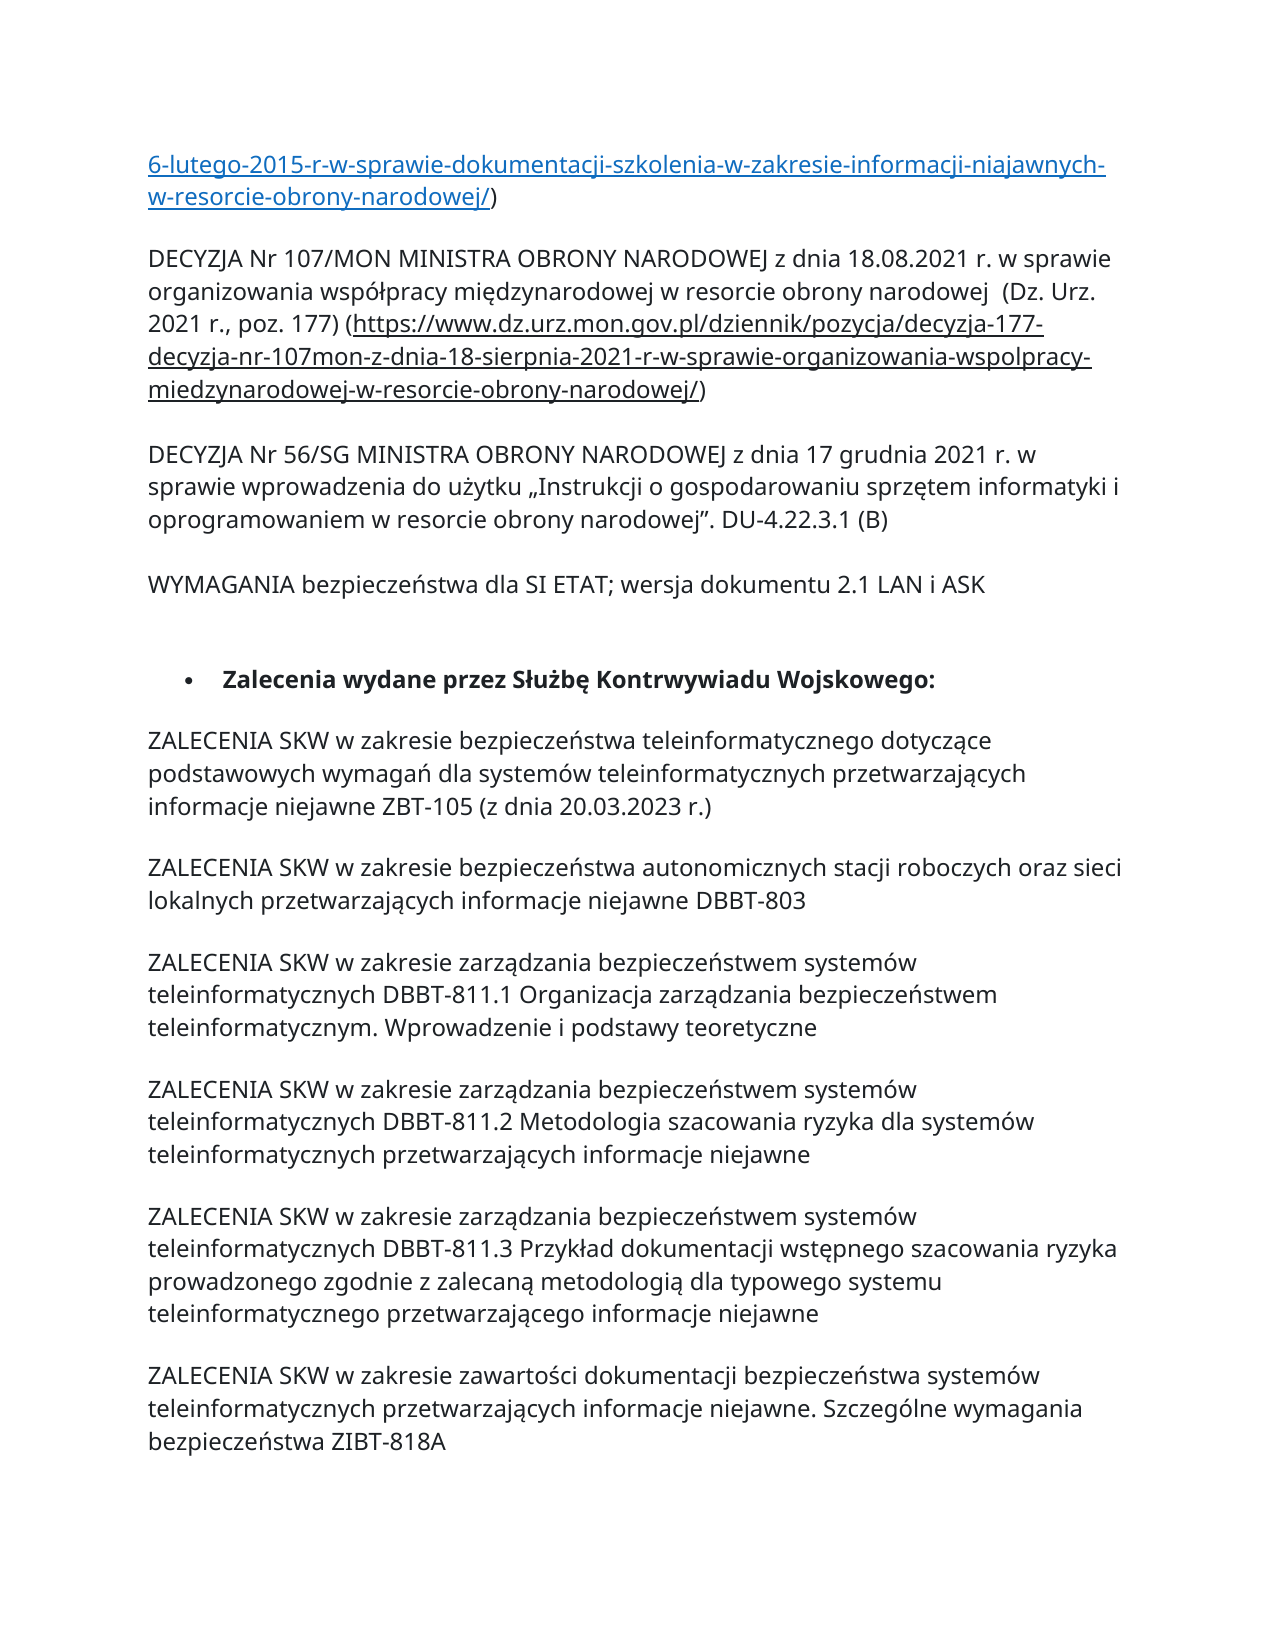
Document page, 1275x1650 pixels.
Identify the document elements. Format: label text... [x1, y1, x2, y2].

text WYMAGANIA bezpieczeństwa dla SI ETAT; wersja dokumentu 2.1 LAN i ASK [148, 568, 1127, 601]
text ZALECENIA SKW w zakresie zarządzania bezpieczeństwem systemów teleinformatycznych DBBT-811.2 Metodologia szacowania ryzyka dla systemów teleinformatycznych przetwarzających informacje niejawne [148, 1072, 1127, 1170]
text ZALECENIA SKW w zakresie zarządzania bezpieczeństwem systemów teleinformatycznych DBBT-811.3 Przykład dokumentacji wstępnego szacowania ryzyka prowadzonego zgodnie z zalecaną metodologią dla typowego systemu teleinformatycznego przetwarzającego informacje niejawne [148, 1199, 1127, 1330]
text DECYZJA Nr 56/SG MINISTRA OBRONY NARODOWEJ z dnia 17 grudnia 2021 r. w sprawie wprowadzenia do użytku „Instrukcji o gospodarowaniu sprzętem informatyki i oprogramowaniem w resorcie obrony narodowej”. DU-4.22.3.1 (B) [148, 438, 1127, 535]
text DECYZJA Nr 107/MON MINISTRA OBRONY NARODOWEJ z dnia 18.08.2021 r. w sprawie organizowania współpracy międzynarodowej w resorcie obrony narodowej (Dz. Urz. 2021 r., poz. 177) (https://www.dz.urz.mon.gov.pl/dziennik/pozycja/decyzja-177-decyzja-nr-107mon-z-dnia-18-sierpnia-2021-r-w-sprawie-organizowania-wspolpracy-miedzynarodowej-w-resorcie-obrony-narodowej/) [148, 242, 1127, 405]
text ZALECENIA SKW w zakresie bezpieczeństwa teleinformatycznego dotyczące podstawowych wymagań dla systemów teleinformatycznych przetwarzających informacje niejawne ZBT-105 (z dnia 20.03.2023 r.) [148, 724, 1127, 822]
list Zalecenia wydane przez Służbę Kontrwywiadu Wojskowego: [185, 662, 1127, 695]
text ZALECENIA SKW w zakresie zawartości dokumentacji bezpieczeństwa systemów teleinformatycznych przetwarzających informacje niejawne. Szczególne wymagania bezpieczeństwa ZIBT-818A [148, 1359, 1127, 1457]
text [148, 148, 1127, 213]
text ZALECENIA SKW w zakresie bezpieczeństwa autonomicznych stacji roboczych oraz sieci lokalnych przetwarzających informacje niejawne DBBT-803 [148, 851, 1127, 916]
text ZALECENIA SKW w zakresie zarządzania bezpieczeństwem systemów teleinformatycznych DBBT-811.1 Organizacja zarządzania bezpieczeństwem teleinformatycznym. Wprowadzenie i podstawy teoretyczne [148, 946, 1127, 1043]
